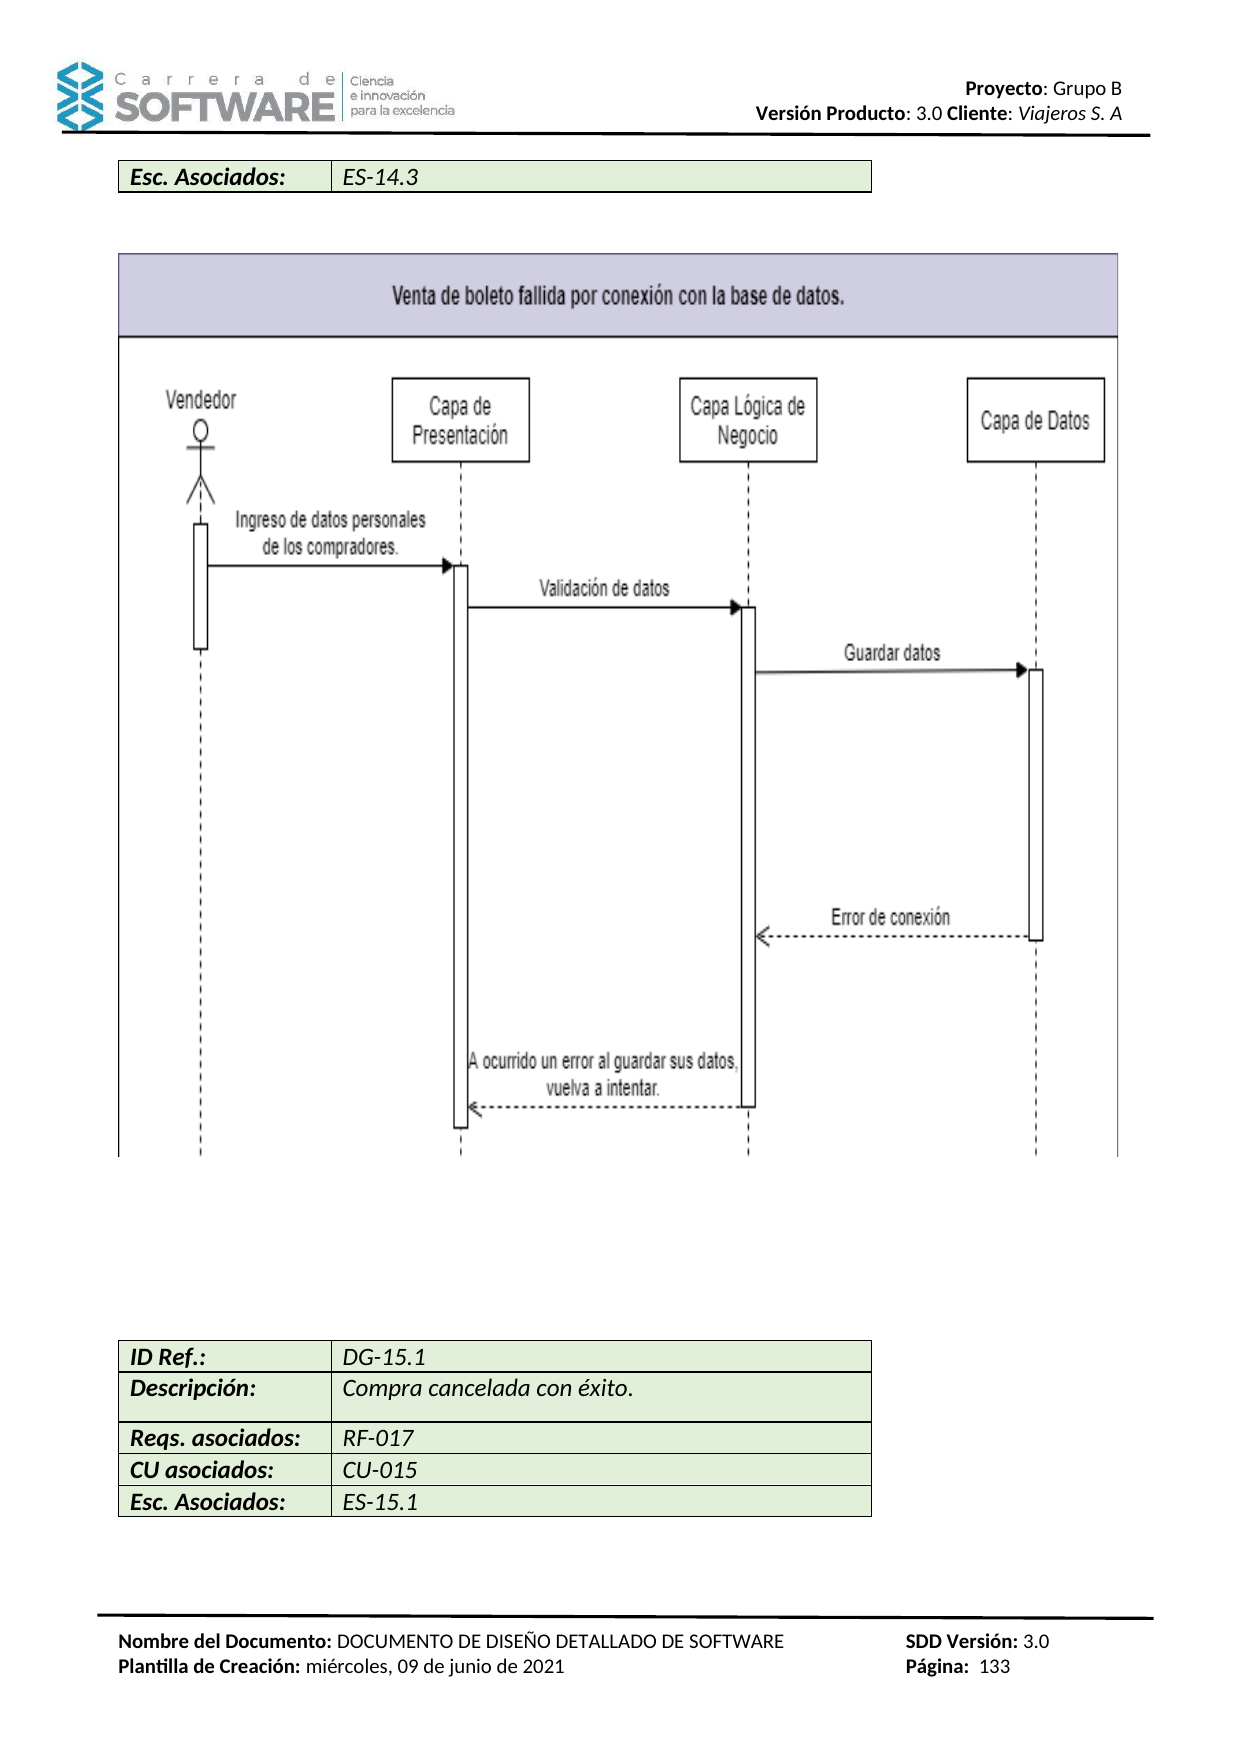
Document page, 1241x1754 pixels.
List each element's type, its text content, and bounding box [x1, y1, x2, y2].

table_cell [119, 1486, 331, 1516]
table_cell ES-14.3 [332, 161, 871, 191]
table_cell Descripción: [119, 1373, 331, 1421]
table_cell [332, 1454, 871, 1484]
table_cell RF-017 [332, 1423, 871, 1453]
picture [46, 46, 461, 154]
table_cell Compra cancelada con éxito. [332, 1373, 871, 1421]
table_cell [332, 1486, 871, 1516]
table_header ID Ref.: [119, 1341, 331, 1371]
table_cell Esc. Asociados: [119, 161, 331, 191]
table_cell Reqs. asociados: [119, 1423, 331, 1453]
picture [118, 253, 1119, 1157]
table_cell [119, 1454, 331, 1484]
table_header DG-15.1 [332, 1341, 871, 1371]
